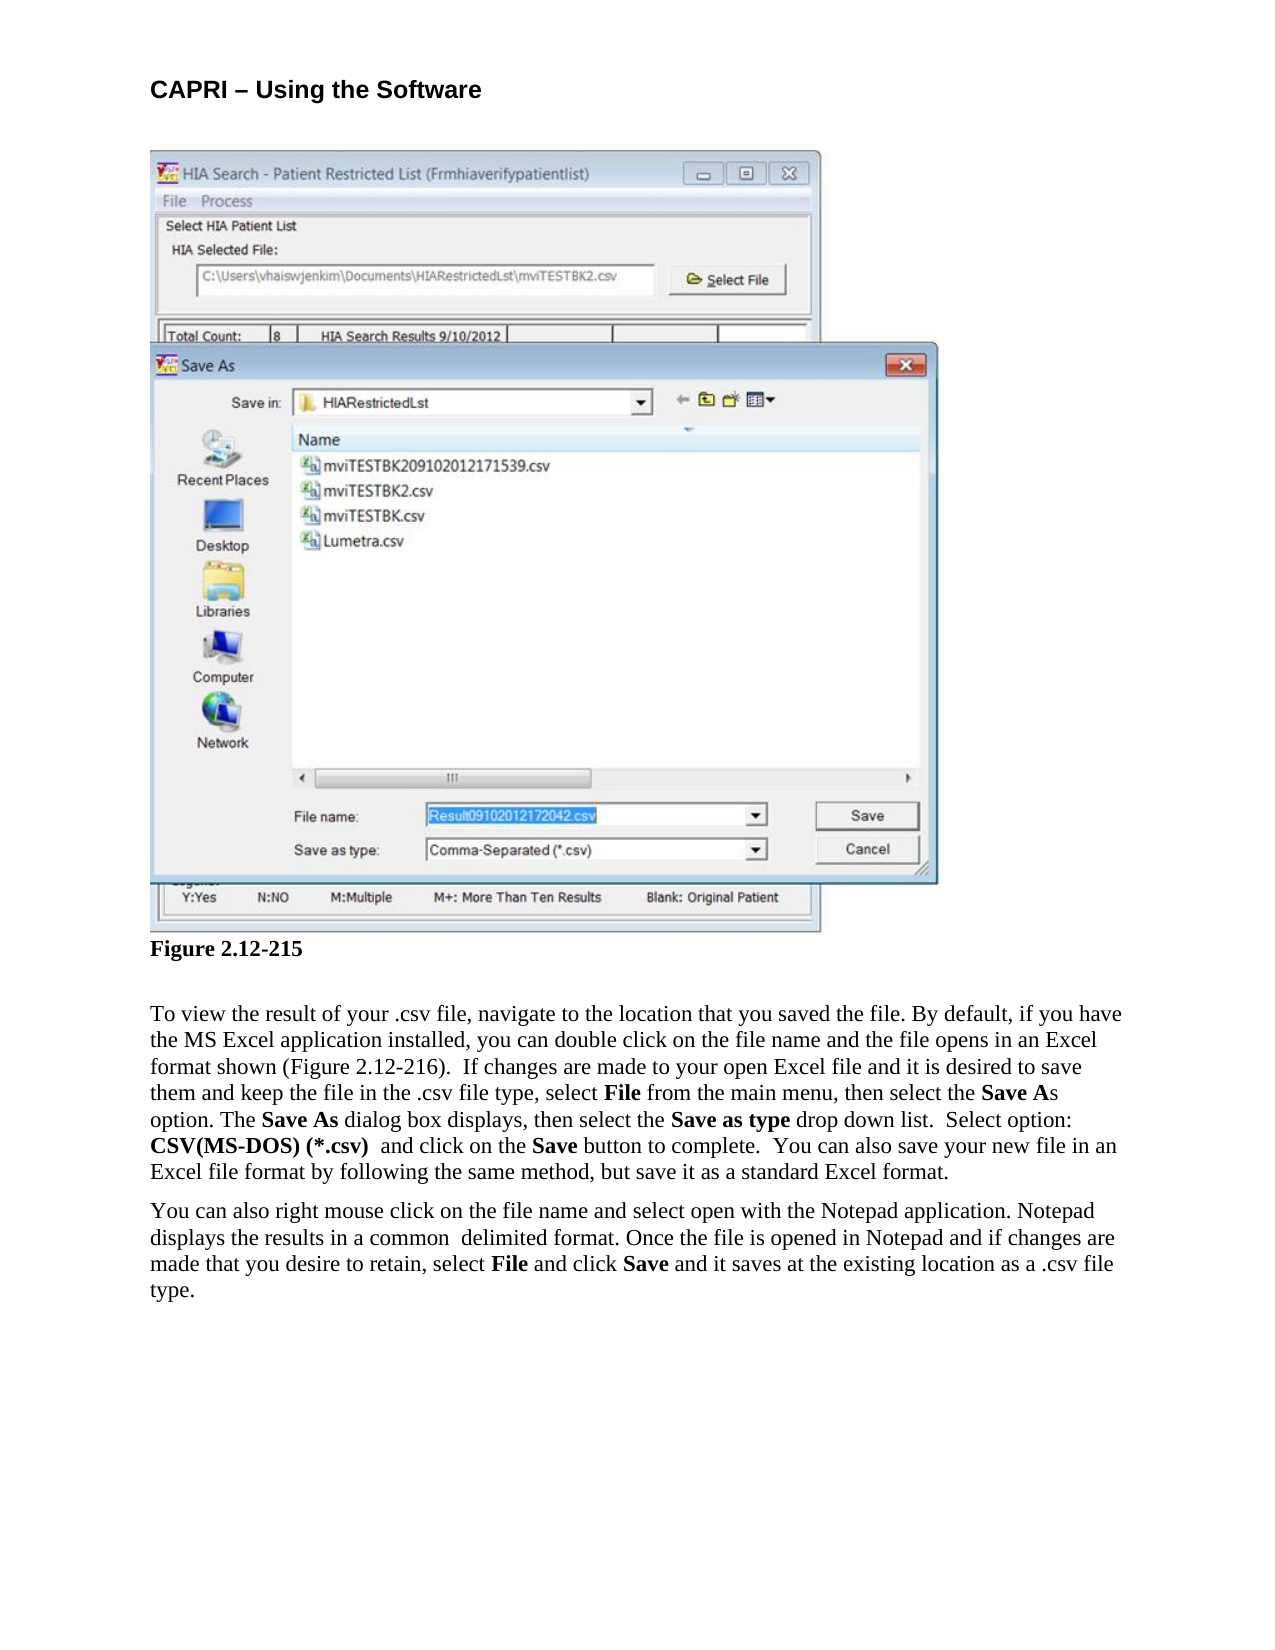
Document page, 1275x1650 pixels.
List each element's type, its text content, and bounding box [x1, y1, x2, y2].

text You can also right mouse click on the file name and select open with the Notepad application. Notepad displays the results in a common delimited format. Once the file is opened in Notepad and if changes are made that you desire to retain, select File and click Save and it saves at the existing location as a .csv file type. [150, 1197, 1125, 1303]
picture [150, 150, 940, 935]
text Figure 2.12-23 [150, 935, 1125, 961]
text To view the result of your .csv file, navigate to the location that you saved the file. By default, if you have the MS Excel application installed, you can double click on the file name and the file opens in an Excel format shown (Figure 2.12-24). If changes are made to your open Excel file and it is desired to save them and keep the file in the .csv file type, select File from the main menu, then select the Save As option. The Save As dialog box displays, then select the Save as type drop down list. Select option: CSV(MS-DOS) (*.csv) and click on the Save button to complete. You can also save your new file in an Excel file format by following the same method, but save it as a standard Excel format. [150, 1000, 1125, 1185]
